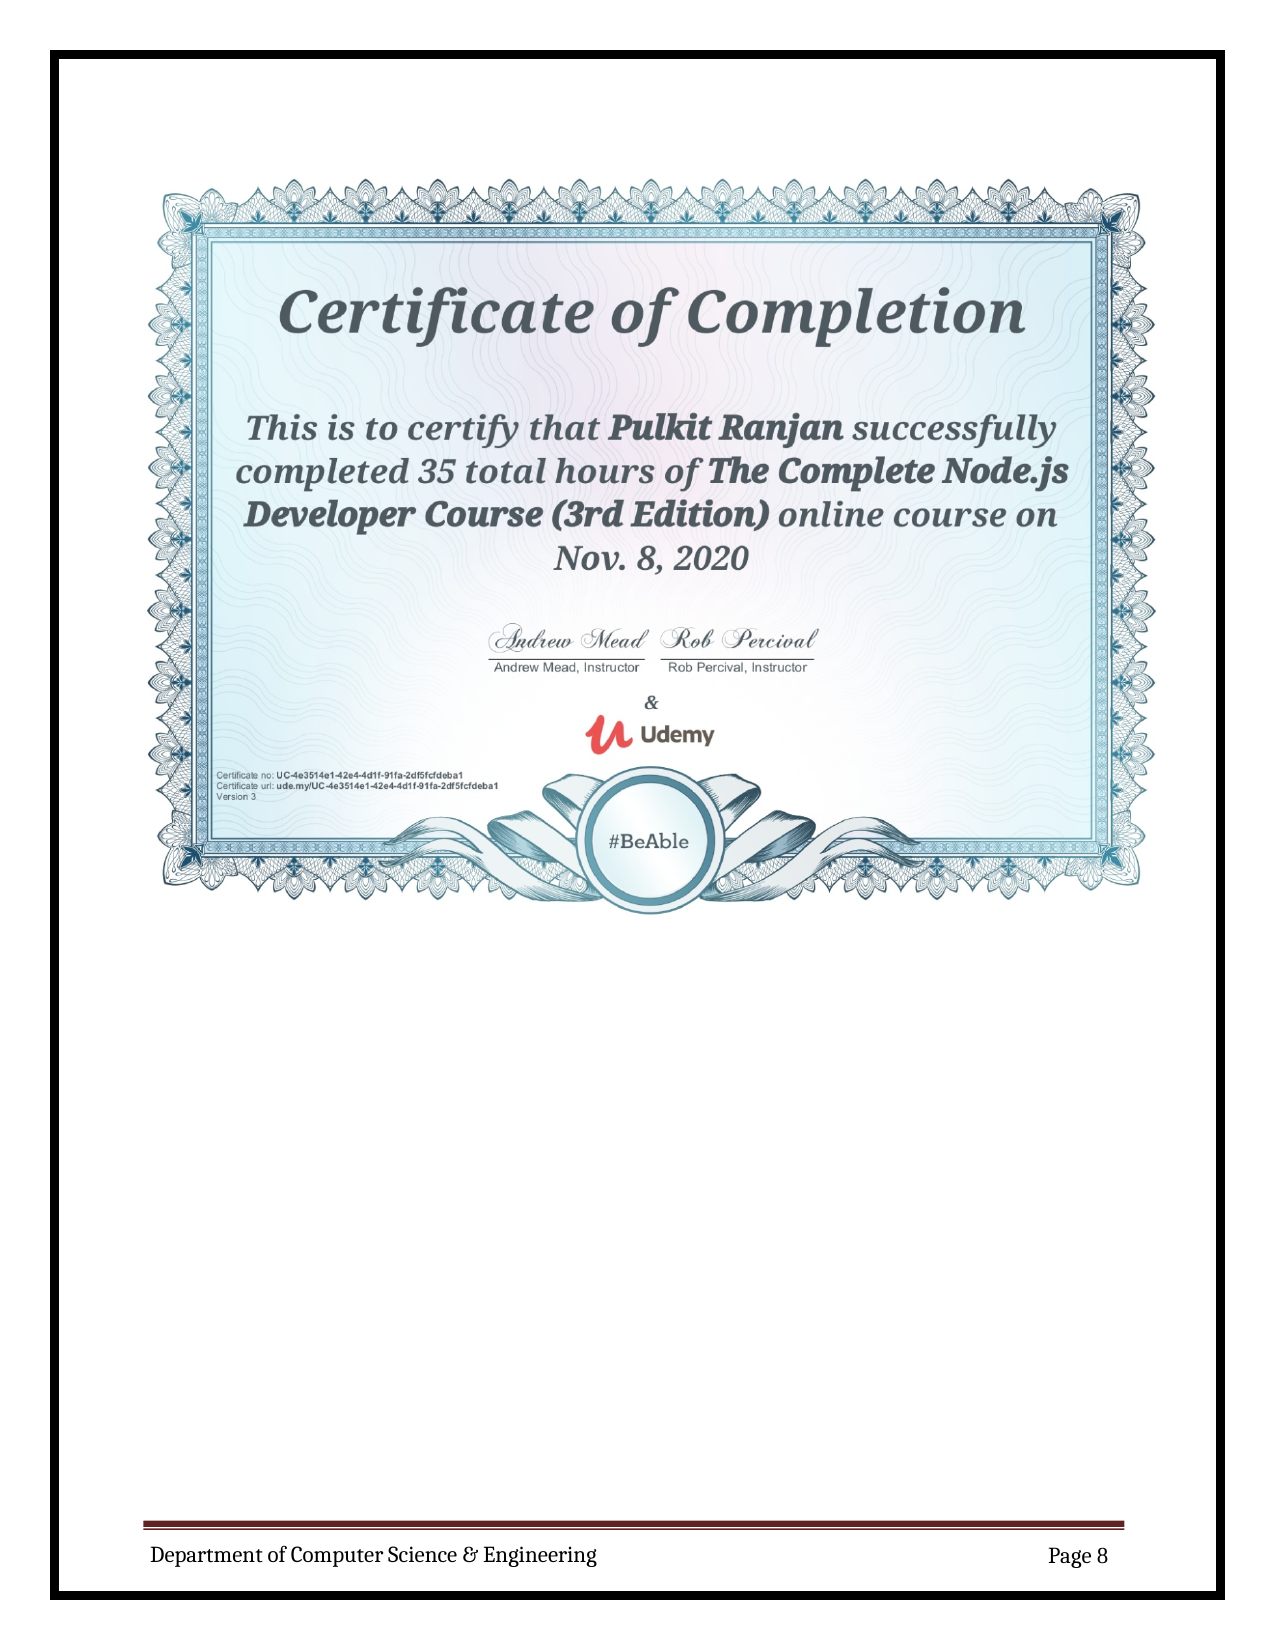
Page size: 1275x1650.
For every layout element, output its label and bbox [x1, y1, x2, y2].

picture [118, 143, 1184, 936]
